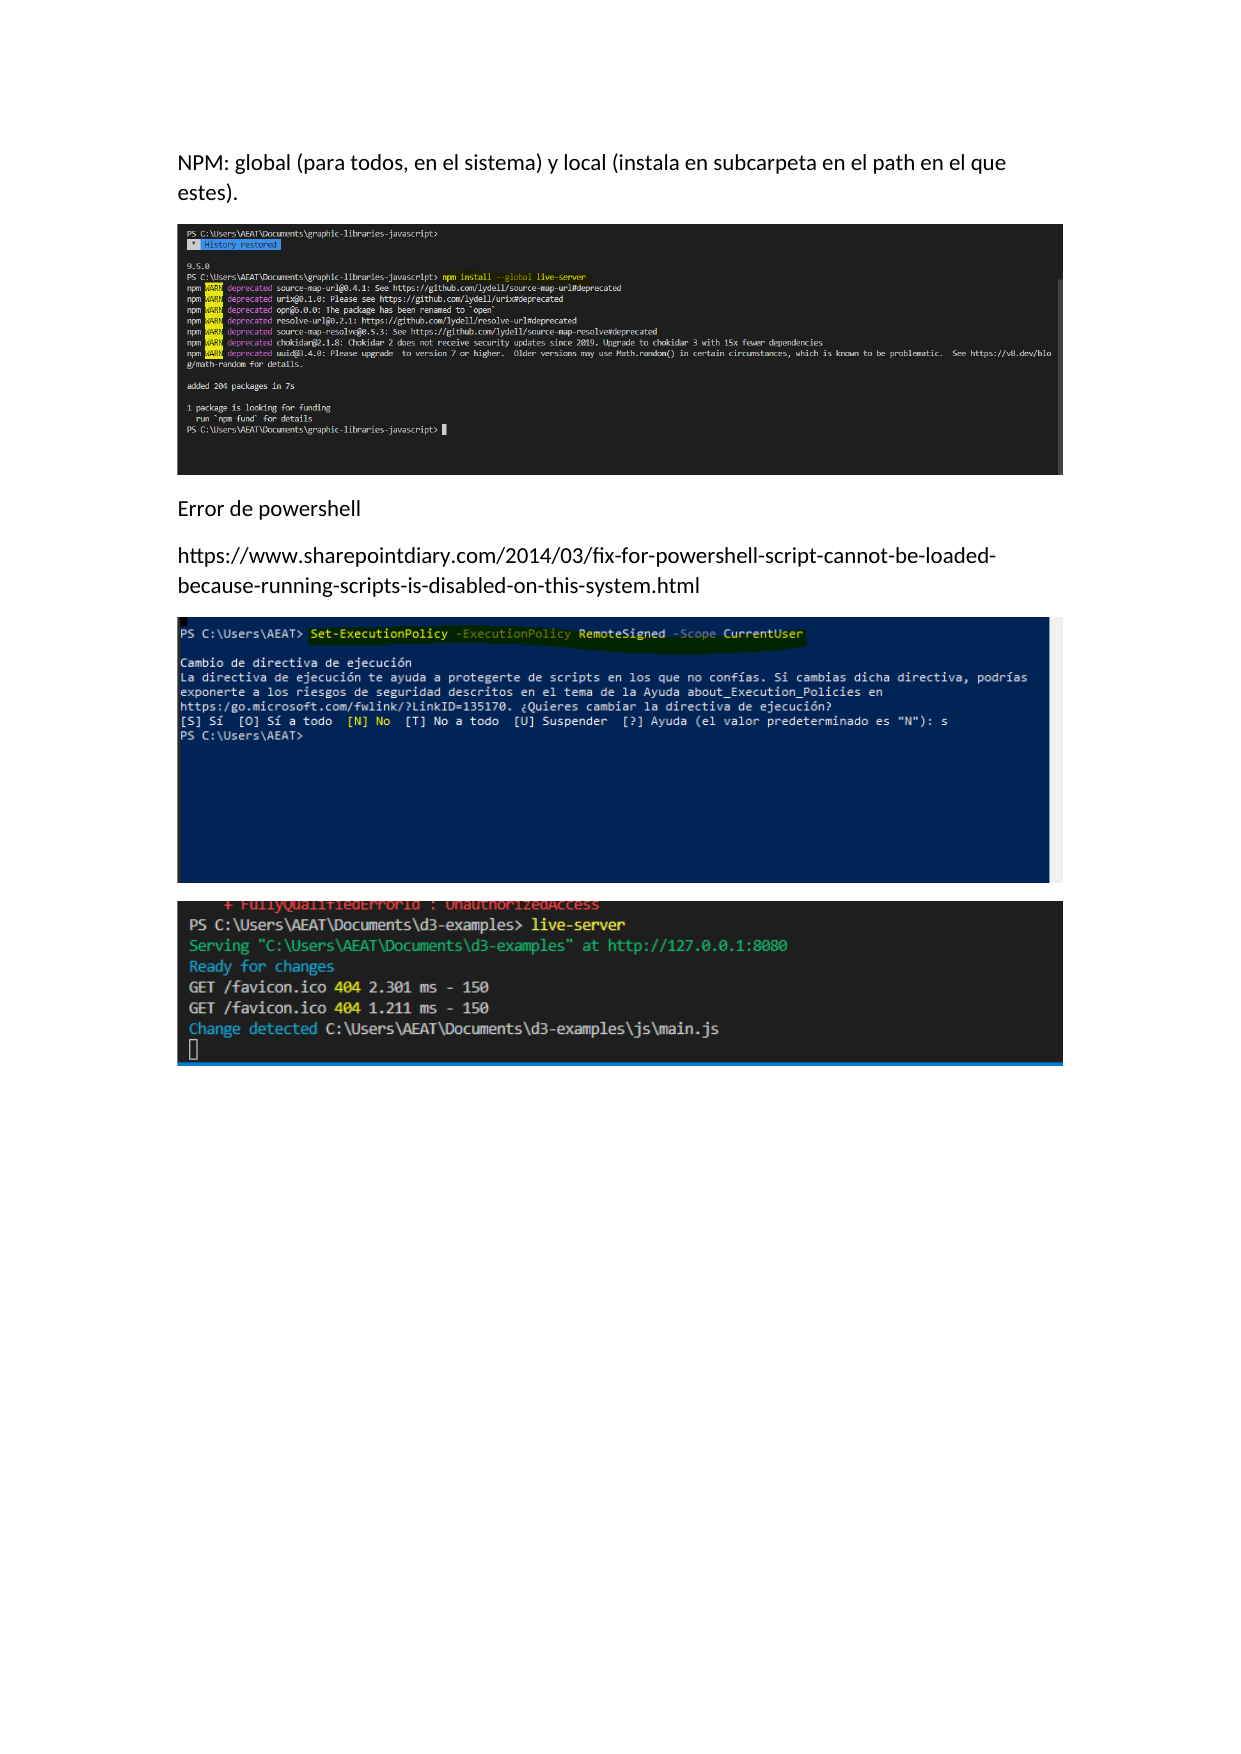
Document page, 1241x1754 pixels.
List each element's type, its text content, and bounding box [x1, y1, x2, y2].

text NPM: global (para todos, en el sistema) y local (instala en subcarpeta en el path en el que estes). [177, 148, 1063, 206]
picture [177, 224, 1063, 475]
picture [177, 901, 1063, 1066]
text Error de powershell [177, 494, 1063, 522]
text https://www.sharepointdiary.com/2014/03/fix-for-powershell-script-cannot-be-loaded-because-running-scripts-is-disabled-on-this-system.html [177, 541, 1063, 599]
picture [177, 617, 1063, 883]
